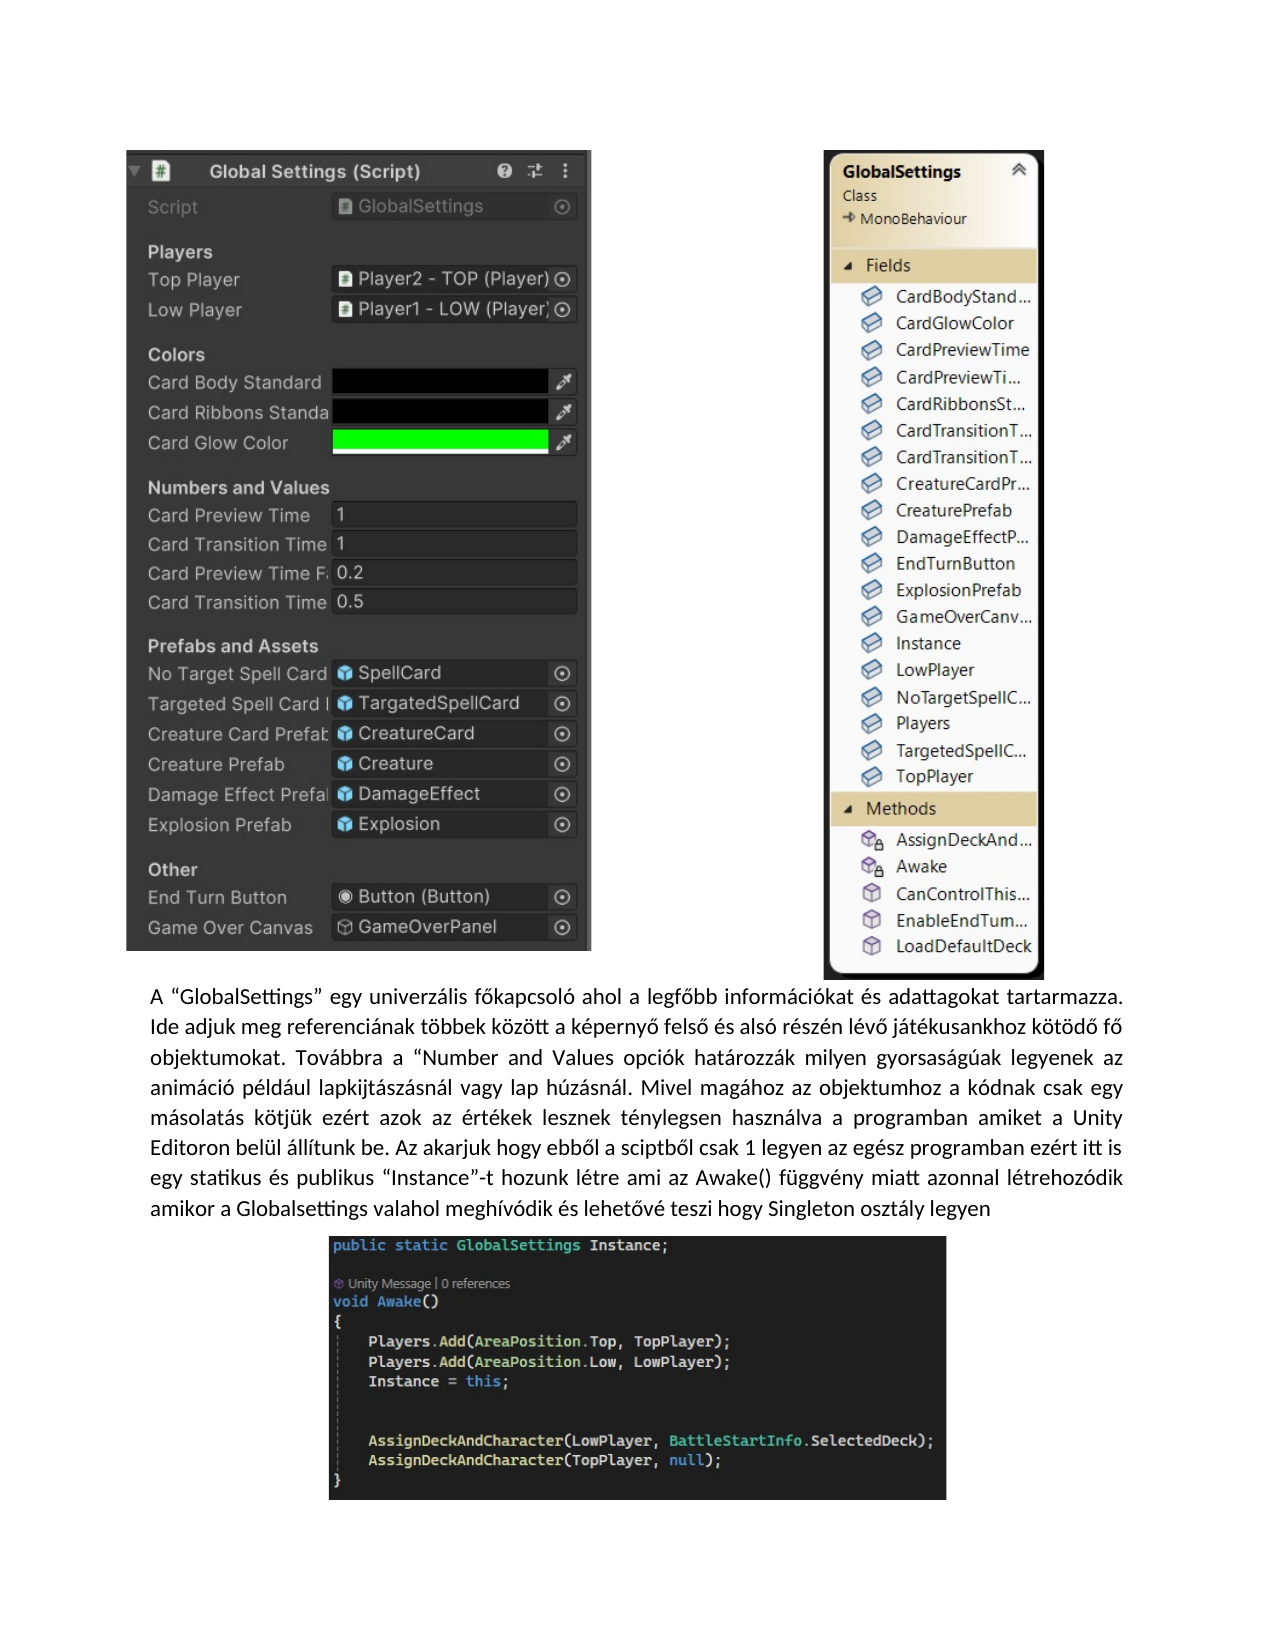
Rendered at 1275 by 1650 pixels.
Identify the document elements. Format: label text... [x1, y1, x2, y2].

picture [126, 150, 592, 951]
picture [823, 150, 1045, 980]
picture [328, 1236, 947, 1500]
